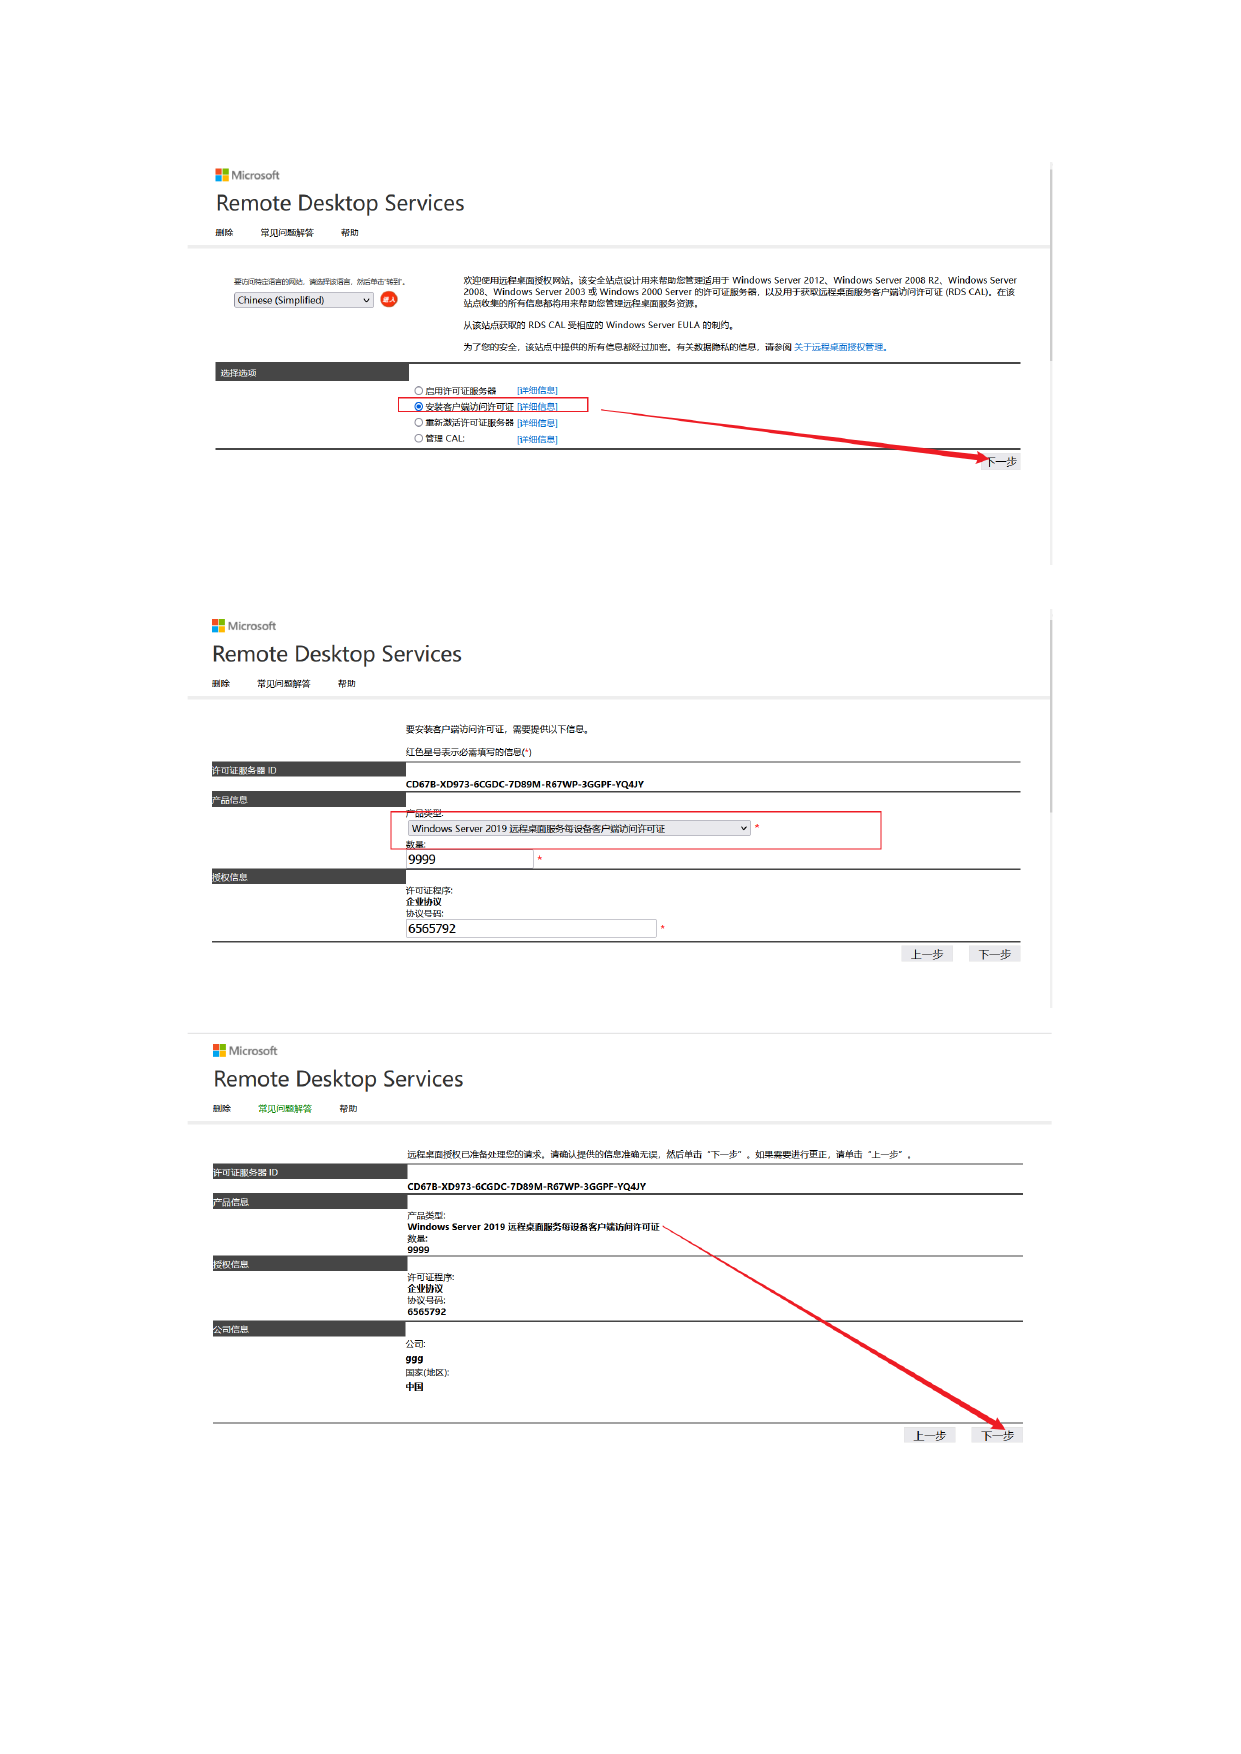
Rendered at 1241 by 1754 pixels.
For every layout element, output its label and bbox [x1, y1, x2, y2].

picture [187, 609, 1053, 1008]
picture [187, 162, 1053, 565]
picture [187, 1032, 1052, 1449]
